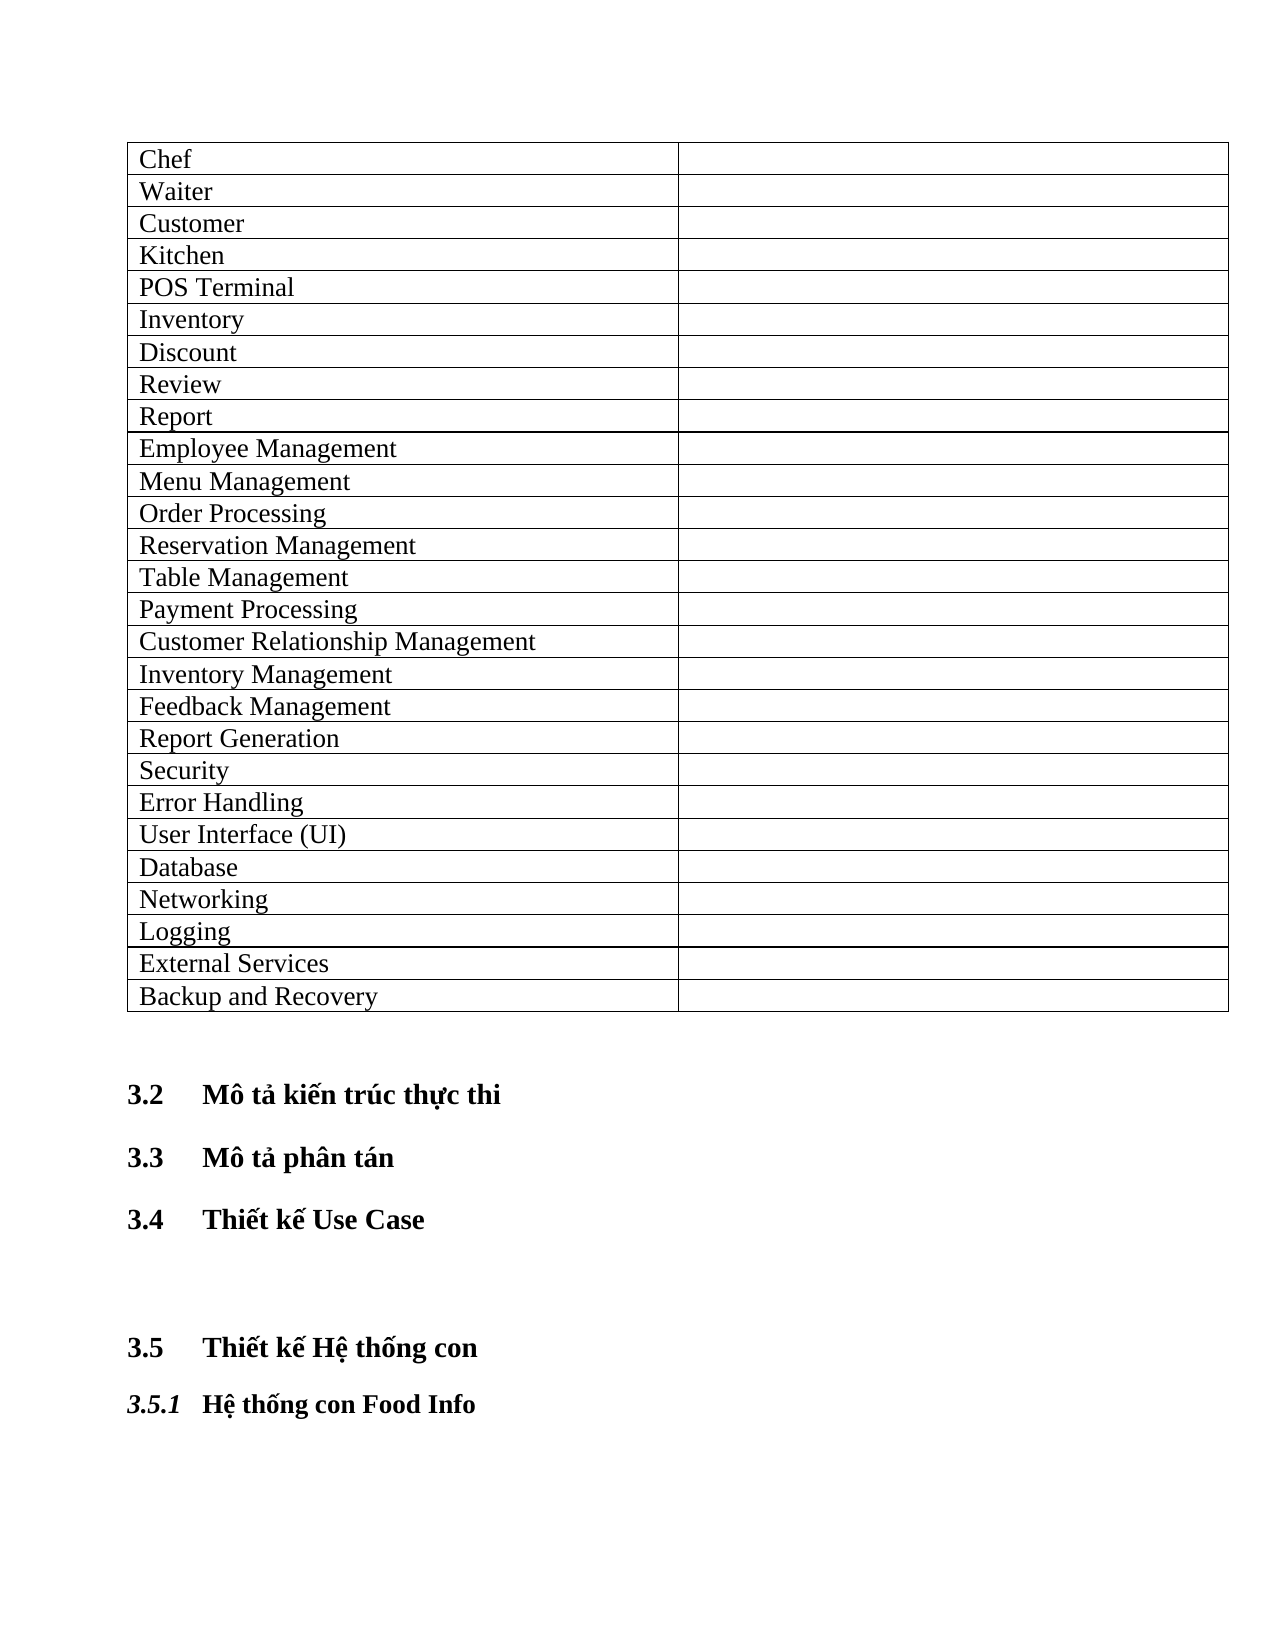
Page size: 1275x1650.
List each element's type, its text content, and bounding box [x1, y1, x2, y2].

subtitle Hệ thống con Food Info [127, 1393, 1229, 1418]
table_cell [679, 465, 1228, 496]
subtitle Mô tả kiến trúc thực thi [127, 1077, 1229, 1111]
table_cell [679, 658, 1228, 689]
table_cell Backup and Recovery [128, 980, 678, 1011]
table_cell Kitchen [128, 239, 678, 270]
table_cell Chef [128, 143, 678, 174]
table_cell Customer Relationship Management [128, 626, 678, 657]
table_cell [679, 883, 1228, 914]
table_cell [679, 433, 1228, 463]
table_cell [679, 980, 1228, 1011]
table_cell [679, 400, 1228, 431]
table_cell User Interface (UI) [128, 819, 678, 850]
table_cell [679, 593, 1228, 624]
table_cell [679, 754, 1228, 785]
table_cell Logging [128, 915, 678, 946]
table_cell [679, 207, 1228, 238]
subtitle Thiết kế Use Case [127, 1202, 1229, 1236]
table_cell [679, 529, 1228, 560]
table_cell Review [128, 368, 678, 399]
table_cell [679, 304, 1228, 335]
table_cell Table Management [128, 561, 678, 592]
table_cell Payment Processing [128, 593, 678, 624]
table_cell Error Handling [128, 786, 678, 818]
table_cell [679, 915, 1228, 946]
table_cell [679, 143, 1228, 174]
table_cell Customer [128, 207, 678, 238]
table_cell External Services [128, 948, 678, 978]
table_cell [679, 497, 1228, 528]
table_cell [679, 239, 1228, 270]
table_cell Inventory Management [128, 658, 678, 689]
table_cell Networking [128, 883, 678, 914]
table_cell Employee Management [128, 433, 678, 463]
table_cell Inventory [128, 304, 678, 335]
table_cell [679, 336, 1228, 367]
table_cell [679, 368, 1228, 399]
table_cell [679, 851, 1228, 882]
table_cell Report [128, 400, 678, 431]
table_cell Menu Management [128, 465, 678, 496]
table_cell [679, 626, 1228, 657]
table_cell POS Terminal [128, 271, 678, 303]
table_cell Order Processing [128, 497, 678, 528]
table_cell [679, 175, 1228, 206]
table_cell [679, 722, 1228, 753]
subtitle Thiết kế Hệ thống con [127, 1331, 1229, 1364]
table_cell [679, 786, 1228, 818]
table_cell Feedback Management [128, 690, 678, 721]
table_cell Database [128, 851, 678, 882]
table_cell Waiter [128, 175, 678, 206]
table_cell Reservation Management [128, 529, 678, 560]
table_cell [679, 819, 1228, 850]
table_cell [679, 561, 1228, 592]
table_cell [679, 271, 1228, 303]
table_cell Discount [128, 336, 678, 367]
table_cell [679, 948, 1228, 978]
table_cell Security [128, 754, 678, 785]
table_cell Report Generation [128, 722, 678, 753]
subtitle Mô tả phân tán [127, 1140, 1229, 1173]
table_cell [679, 690, 1228, 721]
